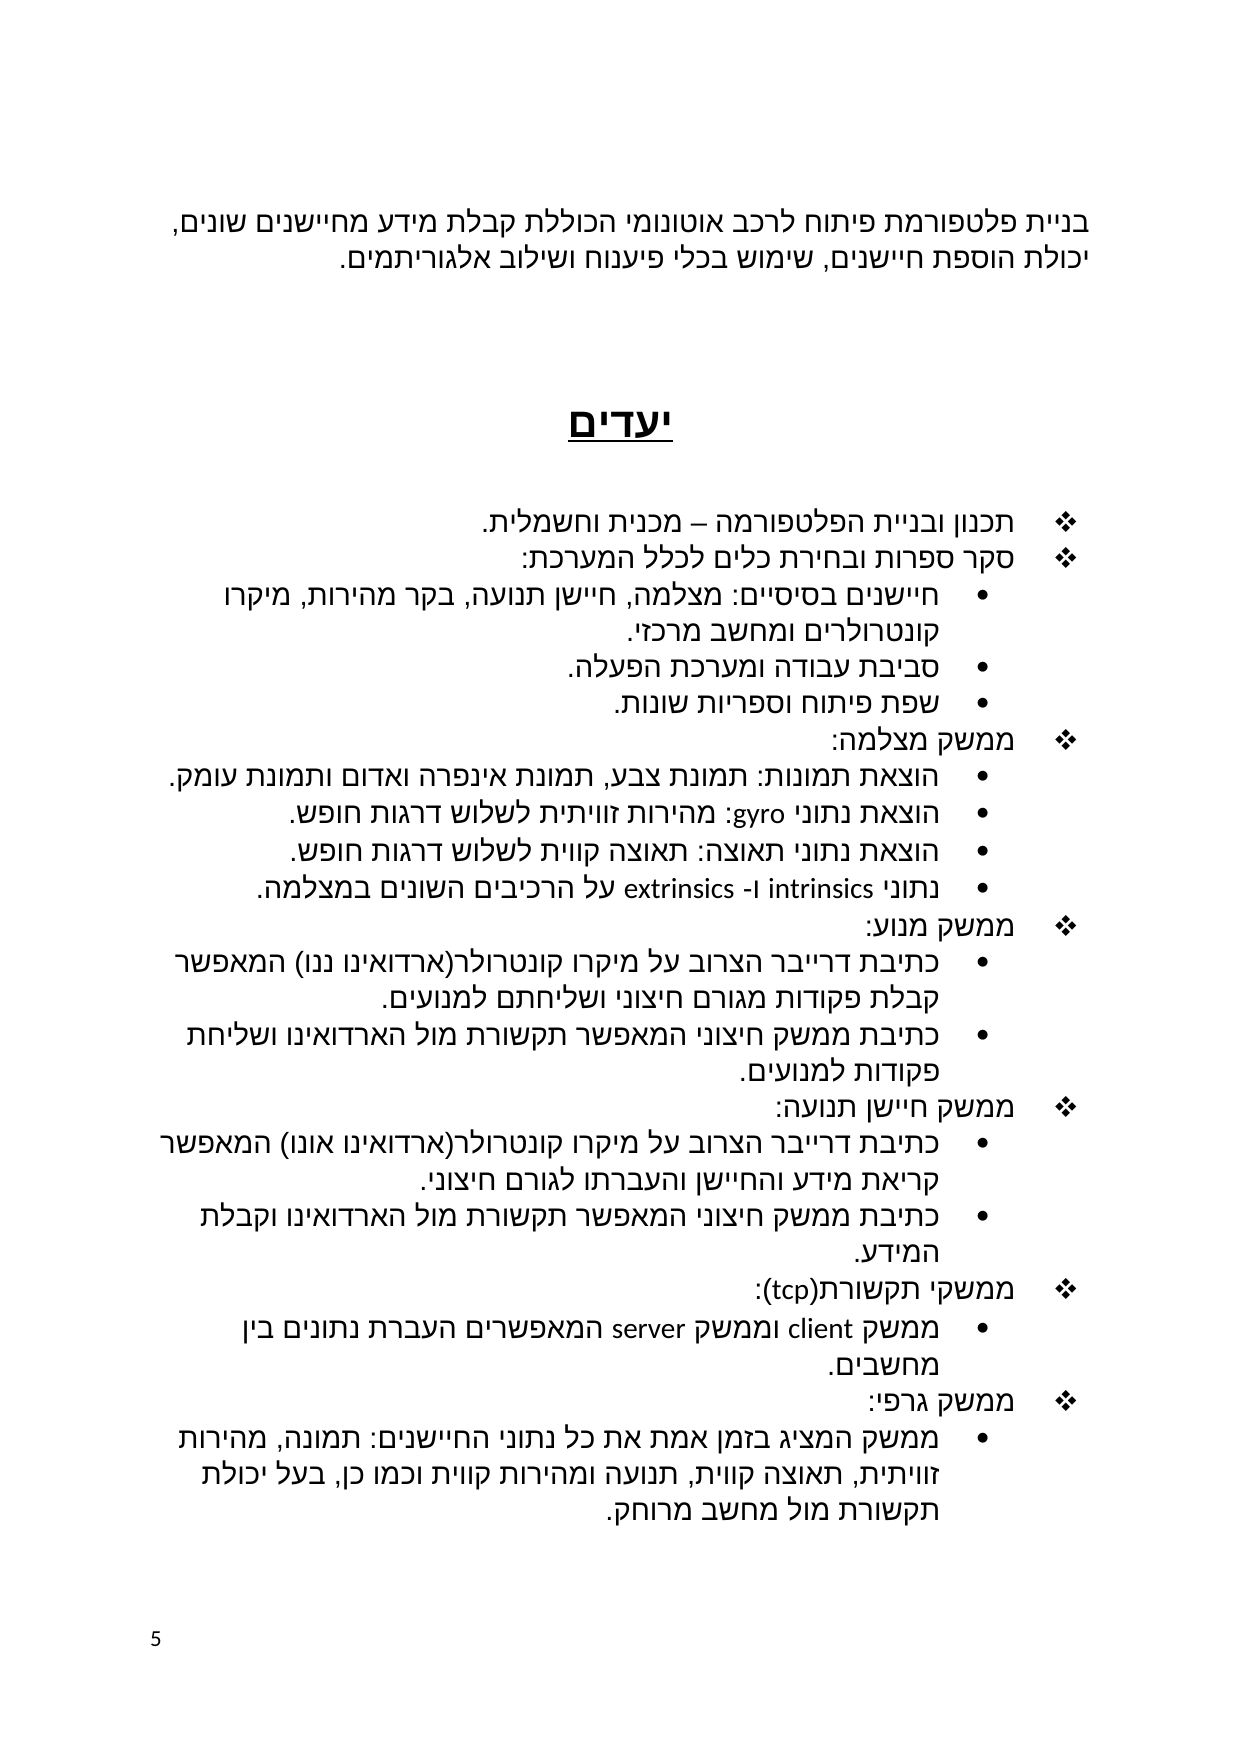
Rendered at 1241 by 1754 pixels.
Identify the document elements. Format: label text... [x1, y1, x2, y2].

list ממשק client וממשק server המאפשרים העברת נתונים בין מחשבים. [150, 1310, 978, 1382]
list ממשק חיישן תנועה: [150, 1090, 1053, 1124]
list הוצאת נתוני תאוצה: תאוצה קווית לשלוש דרגות חופש. [150, 834, 978, 868]
list סקר ספרות ובחירת כלים לכלל המערכת: [150, 541, 1053, 575]
list ממשק מנוע: [150, 909, 1053, 942]
list נתוני intrinsics ו- extrinsics על הרכיבים השונים במצלמה. [150, 870, 978, 906]
list הוצאת תמונות: תמונת צבע, תמונת אינפרה ואדום ותמונת עומק. [150, 759, 978, 793]
list כתיבת דרייבר הצרוב על מיקרו קונטרולר(ארדואינו אונו) המאפשר קריאת מידע והחיישן והעברתו לגורם חיצוני. [150, 1126, 978, 1196]
list ממשקי תקשורת(tcp): [150, 1271, 1053, 1307]
list ממשק המציג בזמן אמת את כל נתוני החיישנים: תמונה, מהירות זוויתית, תאוצה קווית, תנועה ומהירות קווית וכמו כן, בעל יכולת תקשורת מול מחשב מרוחק. [150, 1421, 978, 1527]
list כתיבת ממשק חיצוני המאפשר תקשורת מול הארדואינו וקבלת המידע. [150, 1199, 978, 1269]
list הוצאת נתוני gyro: מהירות זוויתית לשלוש דרגות חופש. [150, 796, 978, 831]
list ממשק גרפי: [150, 1384, 1053, 1418]
list שפת פיתוח וספריות שונות. [150, 686, 978, 720]
list סביבת עבודה ומערכת הפעלה. [150, 650, 978, 684]
list תכנון ובניית הפלטפורמה – מכנית וחשמלית. [150, 505, 1053, 539]
list כתיבת ממשק חיצוני המאפשר תקשורת מול הארדואינו ושליחת פקודות למנועים. [150, 1018, 978, 1087]
list כתיבת דרייבר הצרוב על מיקרו קונטרולר(ארדואינו ננו) המאפשר קבלת פקודות מגורם חיצוני ושליחתם למנועים. [150, 945, 978, 1015]
list ממשק מצלמה: [150, 723, 1053, 757]
text בניית פלטפורמת פיתוח לרכב אוטונומי הכוללת קבלת מידע מחיישנים שונים, יכולת הוספת חיישנים, שימוש בכלי פיענוח ושילוב אלגוריתמים. [150, 205, 1090, 274]
text יעדים [150, 398, 1090, 446]
list חיישנים בסיסיים: מצלמה, חיישן תנועה, בקר מהירות, מיקרו קונטרולרים ומחשב מרכזי. [150, 578, 978, 647]
